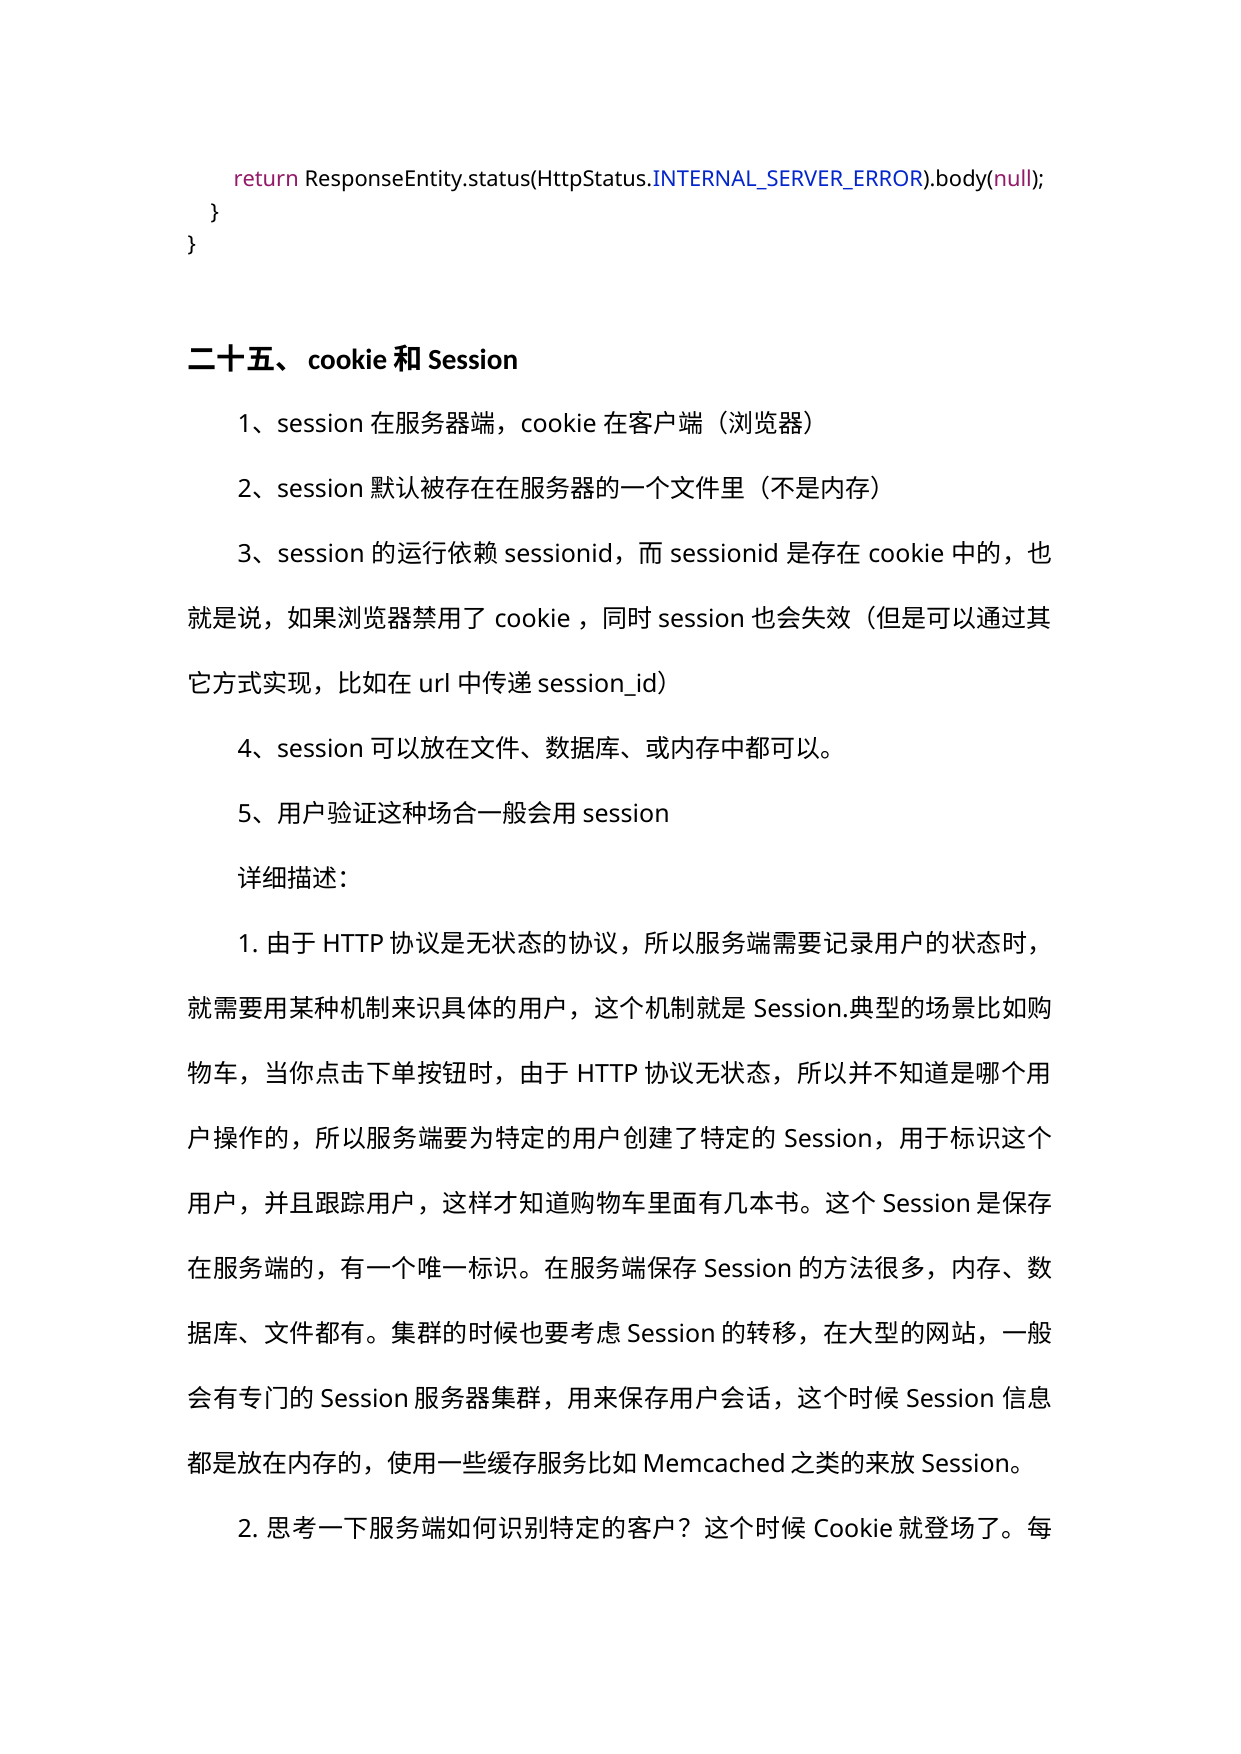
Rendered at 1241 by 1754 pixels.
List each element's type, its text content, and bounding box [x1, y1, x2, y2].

text 1. 由于HTTP协议是无状态的协议，所以服务端需要记录用户的状态时，就需要用某种机制来识具体的用户，这个机制就是Session.典型的场景比如购物车，当你点击下单按钮时，由于HTTP协议无状态，所以并不知道是哪个用户操作的，所以服务端要为特定的用户创建了特定的Session，用于标识这个用户，并且跟踪用户，这样才知道购物车里面有几本书。这个Session是保存在服务端的，有一个唯一标识。在服务端保存Session的方法很多，内存、数据库、文件都有。集群的时候也要考虑Session的转移，在大型的网站，一般会有专门的Session服务器集群，用来保存用户会话，这个时候 Session 信息都是放在内存的，使用一些缓存服务比如Memcached之类的来放 Session。 [187, 909, 1053, 1494]
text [187, 1494, 1053, 1559]
text } [187, 194, 1053, 227]
text return ResponseEntity.status(HttpStatus.INTERNAL_SERVER_ERROR).body(null); [187, 162, 1053, 194]
text 1、session 在服务器端，cookie 在客户端（浏览器） [187, 389, 1053, 454]
text 详细描述： [187, 844, 1053, 909]
text 3、session 的运行依赖 sessionid，而 sessionid 是存在 cookie 中的，也就是说，如果浏览器禁用了 cookie ，同时 session 也会失效（但是可以通过其它方式实现，比如在 url 中传递 session_id） [187, 519, 1053, 714]
text 4、session 可以放在文件、数据库、或内存中都可以。 [187, 714, 1053, 779]
text } [187, 227, 1053, 259]
list cookie和Session [187, 324, 1053, 389]
text 5、用户验证这种场合一般会用 session [187, 779, 1053, 844]
text 2、session 默认被存在在服务器的一个文件里（不是内存） [187, 454, 1053, 519]
